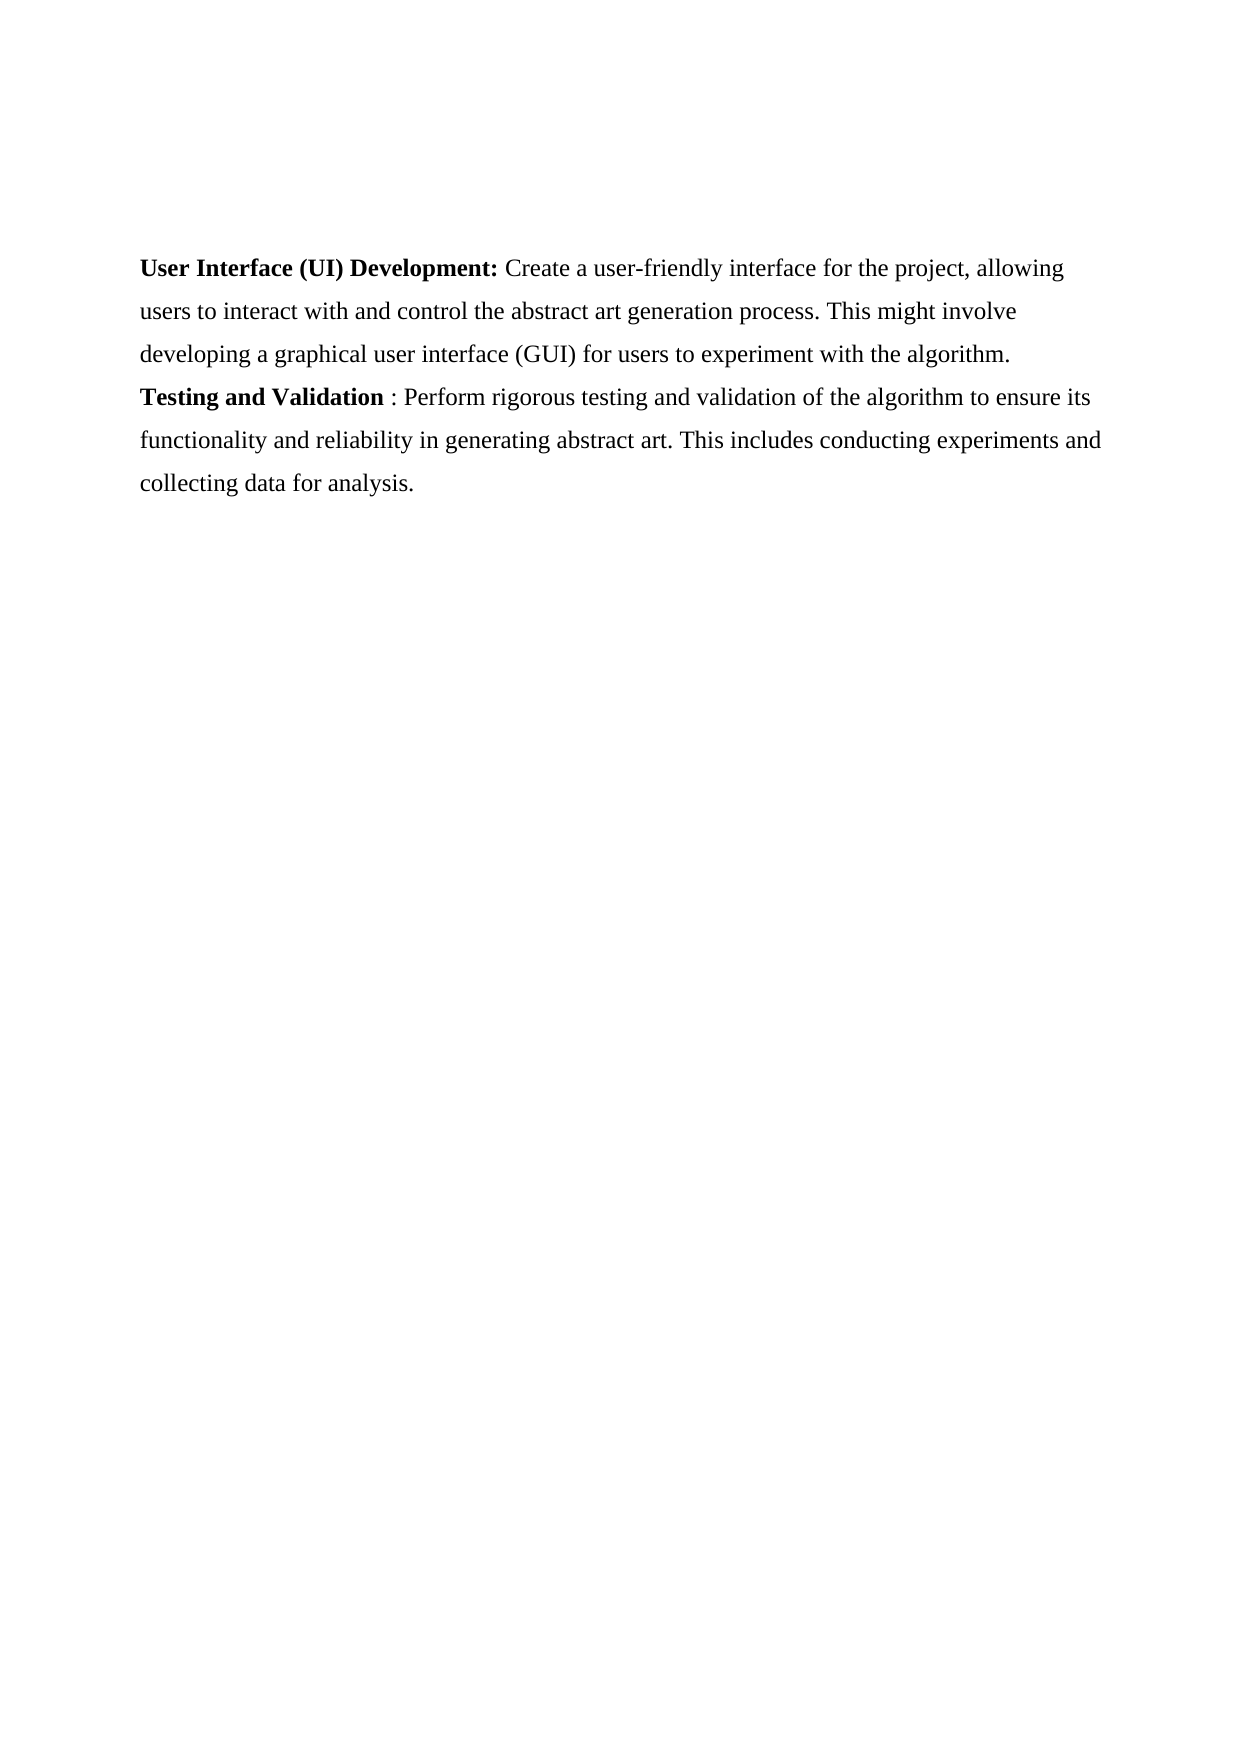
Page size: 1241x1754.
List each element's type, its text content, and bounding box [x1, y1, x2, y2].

text Testing and Validation : Perform rigorous testing and validation of the algorithm to ensure its functionality and reliability in generating abstract art. This includes conducting experiments and collecting data for analysis. [139, 382, 1103, 497]
text User Interface (UI) Development: Create a user-friendly interface for the project, allowing users to interact with and control the abstract art generation process. This might involve developing a graphical user interface (GUI) for users to experiment with the algorithm. [139, 253, 1103, 368]
